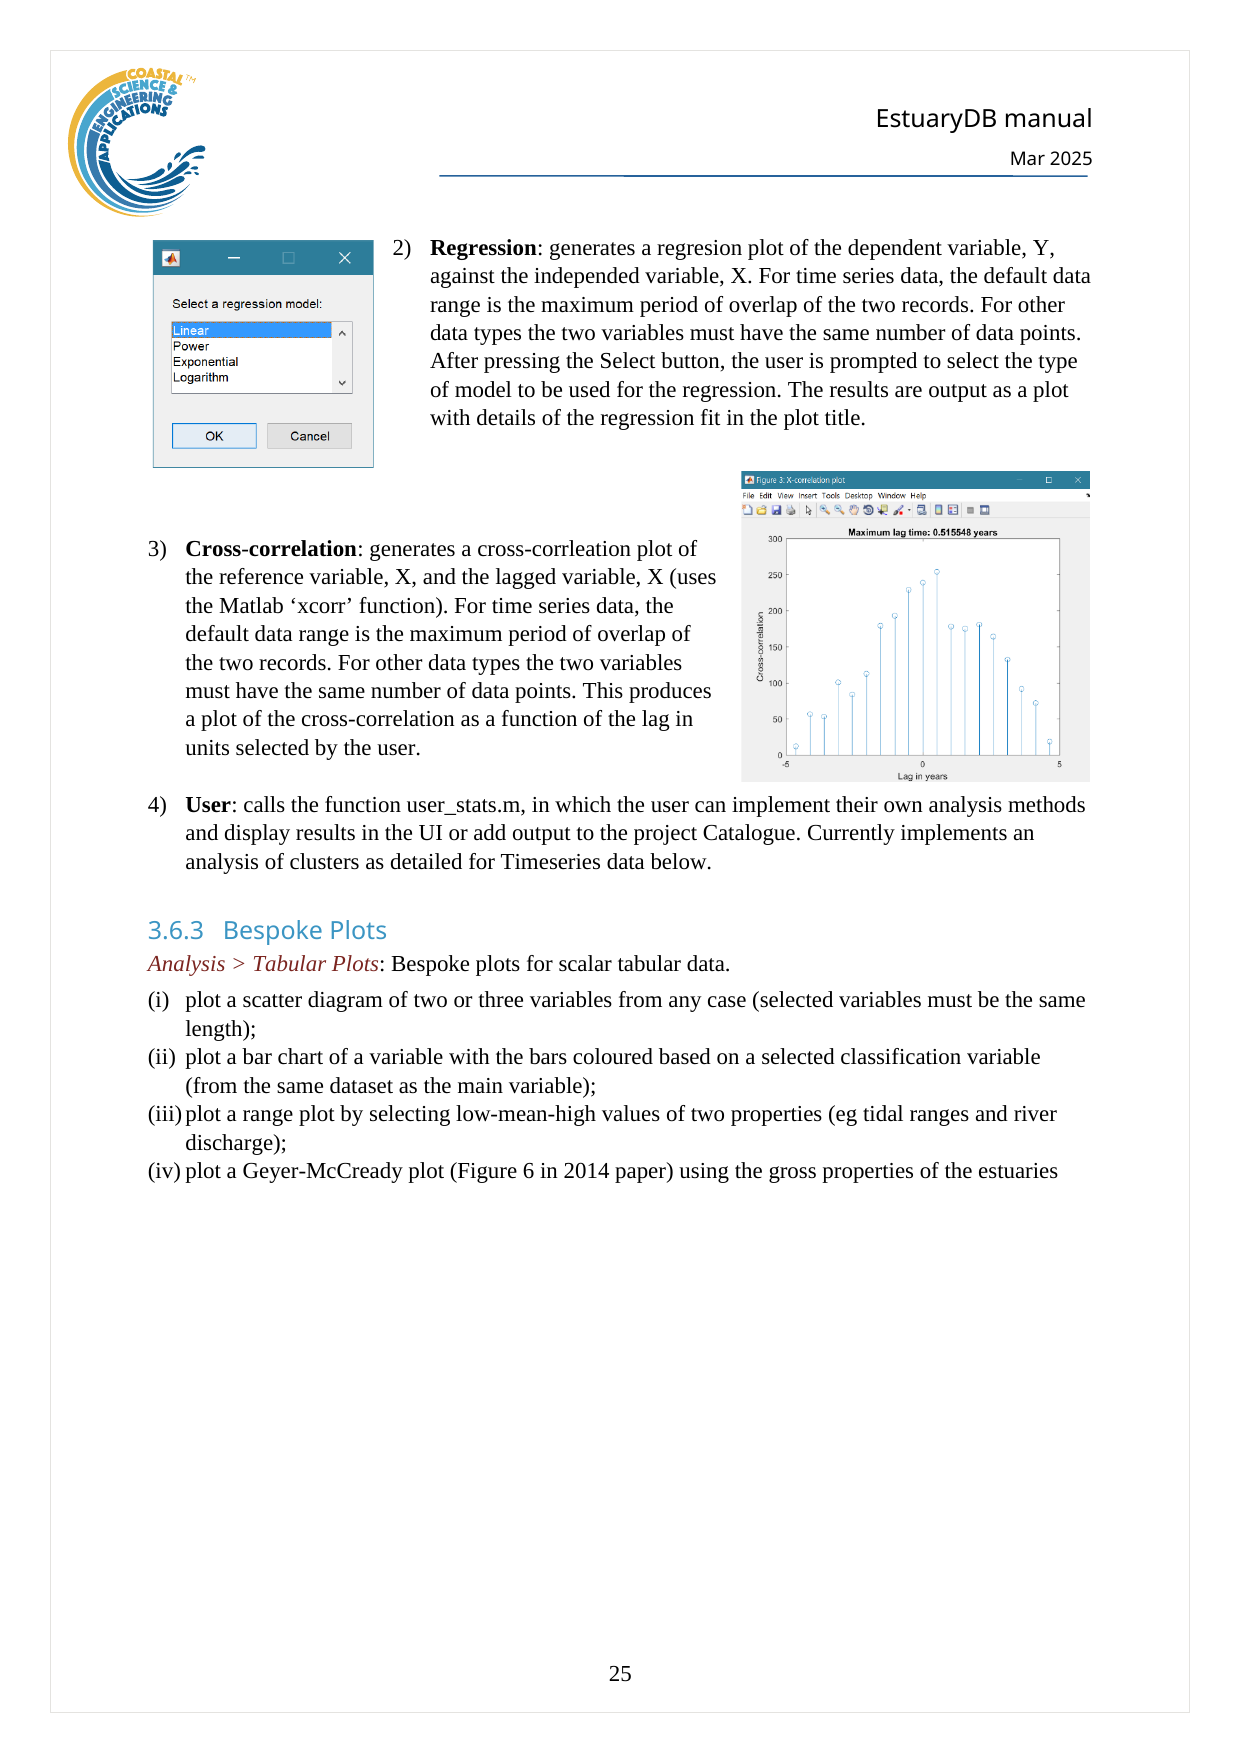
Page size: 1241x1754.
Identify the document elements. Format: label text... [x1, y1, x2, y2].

list plot a bar chart of a variable with the bars coloured based on a selected classification variable (from the same dataset as the main variable); [148, 1043, 1093, 1098]
list plot a Geyer-McCready plot (Figure 6 in 2014 paper) using the gross properties of the estuaries [148, 1157, 1093, 1183]
list plot a scatter diagram of two or three variables from any case (selected variables must be the same length); [148, 986, 1093, 1041]
text Analysis > Tabular Plots: Bespoke plots for scalar tabular data. [148, 950, 1093, 976]
picture [152, 240, 374, 468]
list plot a range plot by selecting low-mean-high values of two properties (eg tidal ranges and river discharge); [148, 1100, 1093, 1155]
picture [739, 471, 1090, 781]
list User: calls the function user_stats.m, in which the user can implement their own analysis methods and display results in the UI or add output to the project Catalogue. Currently implements an analysis of clusters as detailed for Timeseries data below. [148, 791, 1093, 874]
subtitle Bespoke Plots [148, 913, 1093, 947]
list Cross-correlation: generates a cross-corrleation plot of the reference variable, X, and the lagged variable, X (uses the Matlab ‘xcorr’ function). For time series data, the default data range is the maximum period of overlap of the two records. For other data types the two variables must have the same number of data points. This produces a plot of the cross-correlation as a function of the lag in units selected by the user. [148, 535, 739, 760]
list Regression: generates a regresion plot of the dependent variable, Y, against the independed variable, X. For time series data, the default data range is the maximum period of overlap of the two records. For other data types the two variables must have the same number of data points. After pressing the Select button, the user is prompted to select the type of model to be used for the regression. The results are output as a plot with details of the regression fit in the plot title. [148, 234, 1093, 431]
